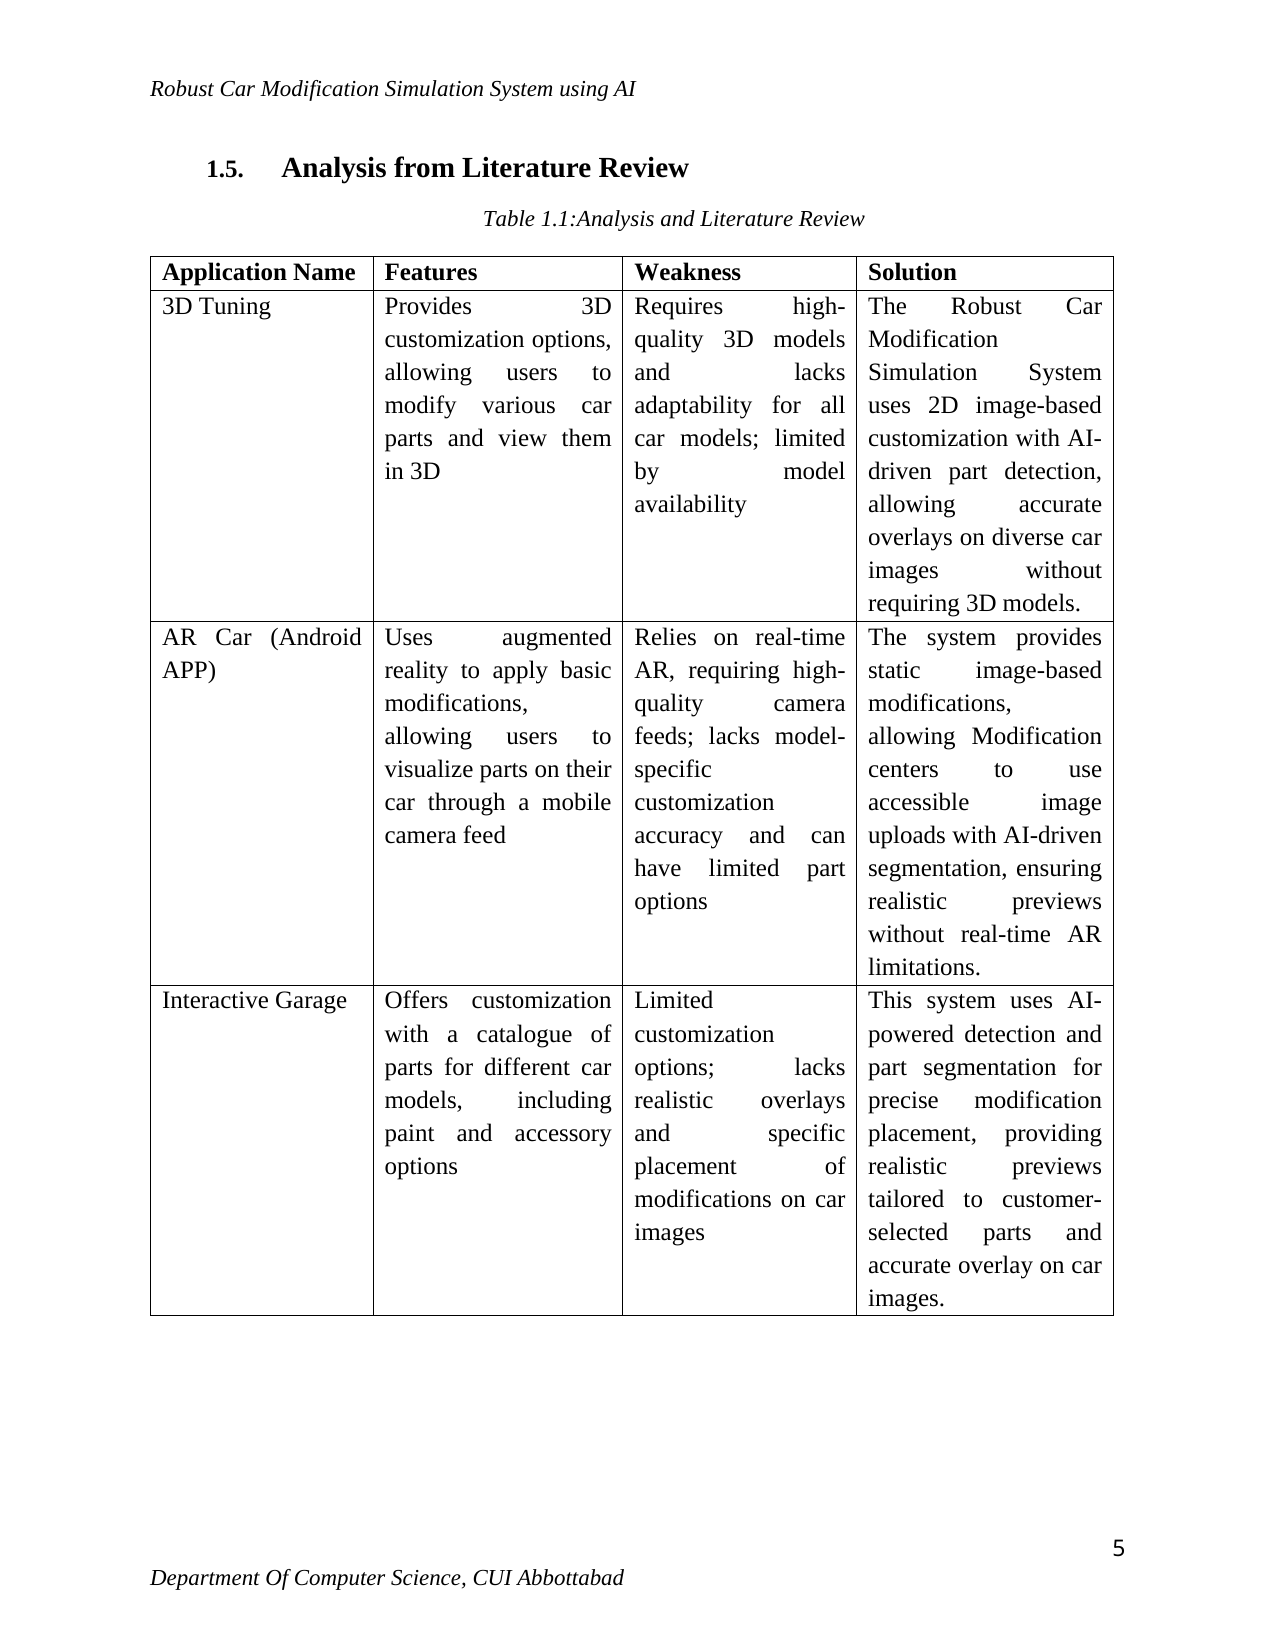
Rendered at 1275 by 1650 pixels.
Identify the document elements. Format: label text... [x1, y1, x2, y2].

table_cell Offers customization with a catalogue of parts for different car models, including paint and accessory options [374, 986, 622, 1315]
text Table 1.1:Analysis and Literature Review [225, 205, 1125, 232]
table_cell This system uses AI-powered detection and part segmentation for precise modification placement, providing realistic previews tailored to customer-selected parts and accurate overlay on car images. [857, 986, 1113, 1315]
table_cell Relies on real-time AR, requiring high-quality camera feeds; lacks model-specific customization accuracy and can have limited part options [623, 622, 856, 984]
table_header Features [374, 257, 622, 290]
list Analysis from Literature Review [206, 150, 1125, 183]
table_header Solution [857, 257, 1113, 290]
table_header Application Name [151, 257, 373, 290]
table_cell AR Car (Android APP) [151, 622, 373, 984]
table_cell Limited customization options; lacks realistic overlays and specific placement of modifications on car images [623, 986, 856, 1315]
table_cell 3D Tuning [151, 291, 373, 621]
table_cell The system provides static image-based modifications, allowing Modification centers to use accessible image uploads with AI-driven segmentation, ensuring realistic previews without real-time AR limitations. [857, 622, 1113, 984]
table_cell Interactive Garage [151, 986, 373, 1315]
table_header Weakness [623, 257, 856, 290]
table_cell Provides 3D customization options, allowing users to modify various car parts and view them in 3D [374, 291, 622, 621]
table_cell Requires high-quality 3D models and lacks adaptability for all car models; limited by model availability [623, 291, 856, 621]
table_cell The Robust Car Modification Simulation System uses 2D image-based customization with AI-driven part detection, allowing accurate overlays on diverse car images without requiring 3D models. [857, 291, 1113, 621]
table_cell Uses augmented reality to apply basic modifications, allowing users to visualize parts on their car through a mobile camera feed [374, 622, 622, 984]
